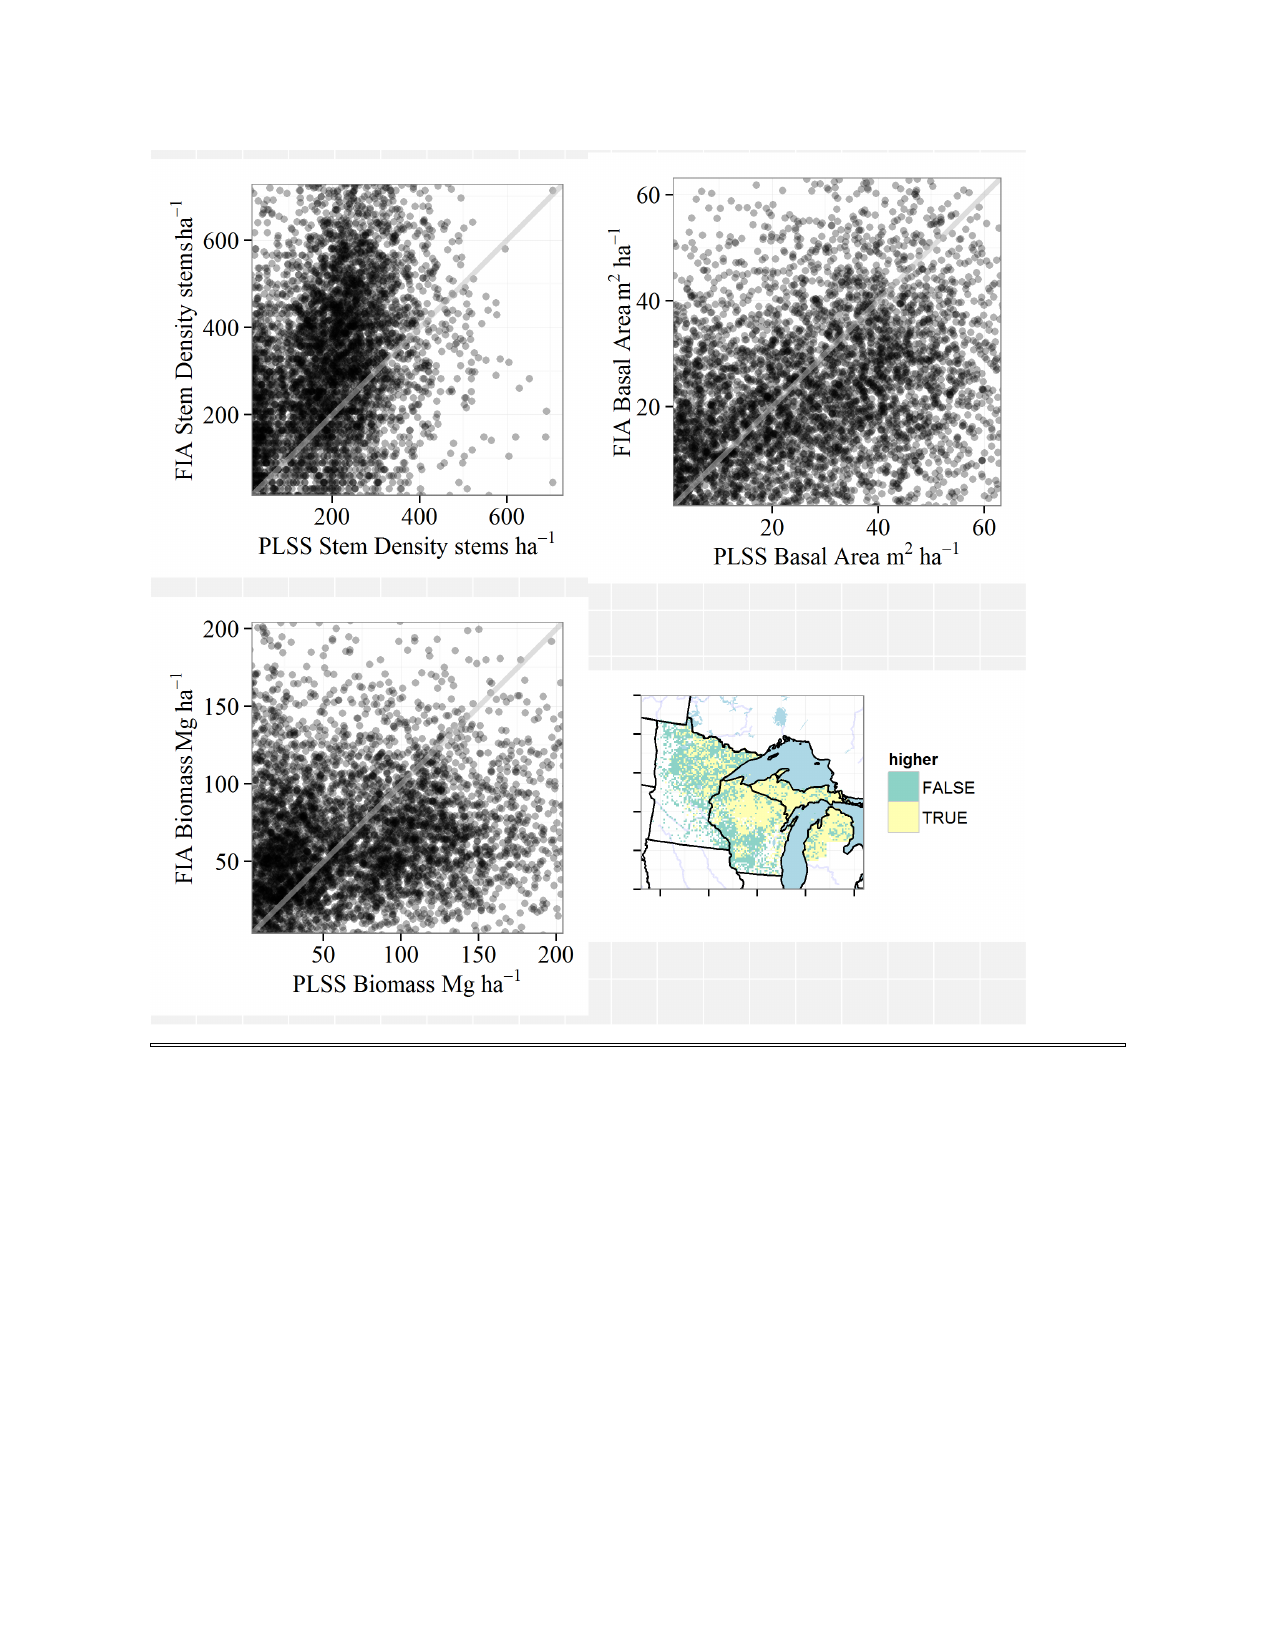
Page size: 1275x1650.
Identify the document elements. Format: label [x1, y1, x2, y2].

picture [150, 150, 1025, 1025]
